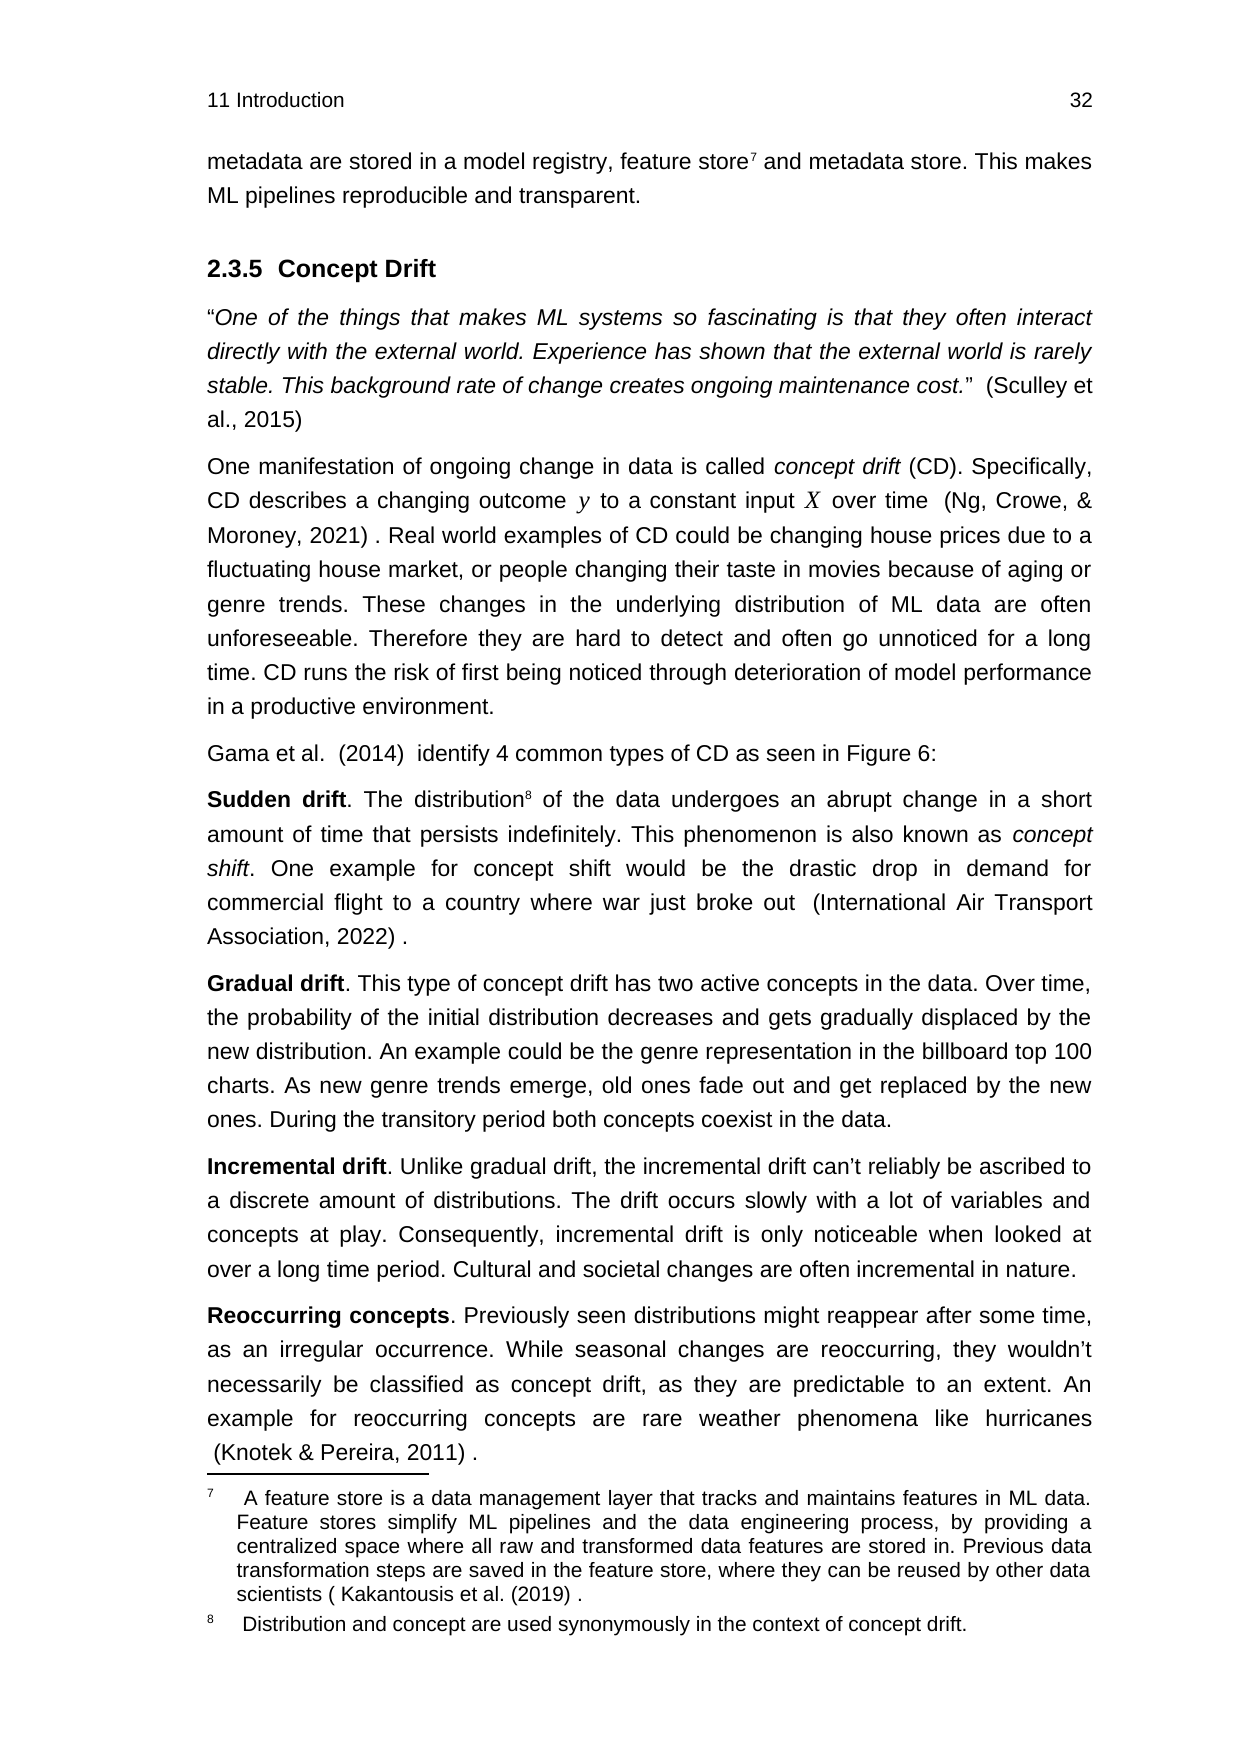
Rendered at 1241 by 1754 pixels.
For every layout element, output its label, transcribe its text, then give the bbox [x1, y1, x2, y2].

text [207, 148, 1092, 208]
text “One of the things that makes ML systems so fascinating is that they often interact directly with the external world. Experience has shown that the external world is rarely stable. This background rate of change creates ongoing maintenance cost.” [207, 303, 1092, 432]
text Gama et al. identify 4 common types of CD as seen in Figure 5: [207, 740, 1092, 766]
text Sudden drift. The distribution of the data undergoes an abrupt change in a short amount of time that persists indefinitely. This phenomenon is also known as concept shift. One example for concept shift would be the drastic drop in demand for commercial flight to a country where war just broke out . [207, 786, 1092, 949]
subtitle Concept Drift [207, 254, 1092, 282]
text One manifestation of ongoing change in data is called concept drift (CD). Specifically, CD describes a changing outcome to a constant input over time . Real world examples of CD could be changing house prices due to a fluctuating house market, or people changing their taste in movies because of aging or genre trends. These changes in the underlying distribution of ML data are often unforeseeable. Therefore they are hard to detect and often go unnoticed for a long time. CD runs the risk of first being noticed through deterioration of model performance in a productive environment. [207, 453, 1092, 719]
text Reoccurring concepts. Previously seen distributions might reappear after some time, as an irregular occurrence. While seasonal changes are reoccurring, they wouldn’t necessarily be classified as concept drift, as they are predictable to an extent. An example for reoccurring concepts are rare weather phenomena like hurricanes . [207, 1302, 1092, 1465]
text Incremental drift. Unlike gradual drift, the incremental drift can’t reliably be ascribed to a discrete amount of distributions. The drift occurs slowly with a lot of variables and concepts at play. Consequently, incremental drift is only noticeable when looked at over a long time period. Cultural and societal changes are often incremental in nature. [207, 1153, 1092, 1282]
text Gradual drift. This type of concept drift has two active concepts in the data. Over time, the probability of the initial distribution decreases and gets gradually displaced by the new distribution. An example could be the genre representation in the billboard top 100 charts. As new genre trends emerge, old ones fade out and get replaced by the new ones. During the transitory period both concepts coexist in the data. [207, 970, 1092, 1133]
